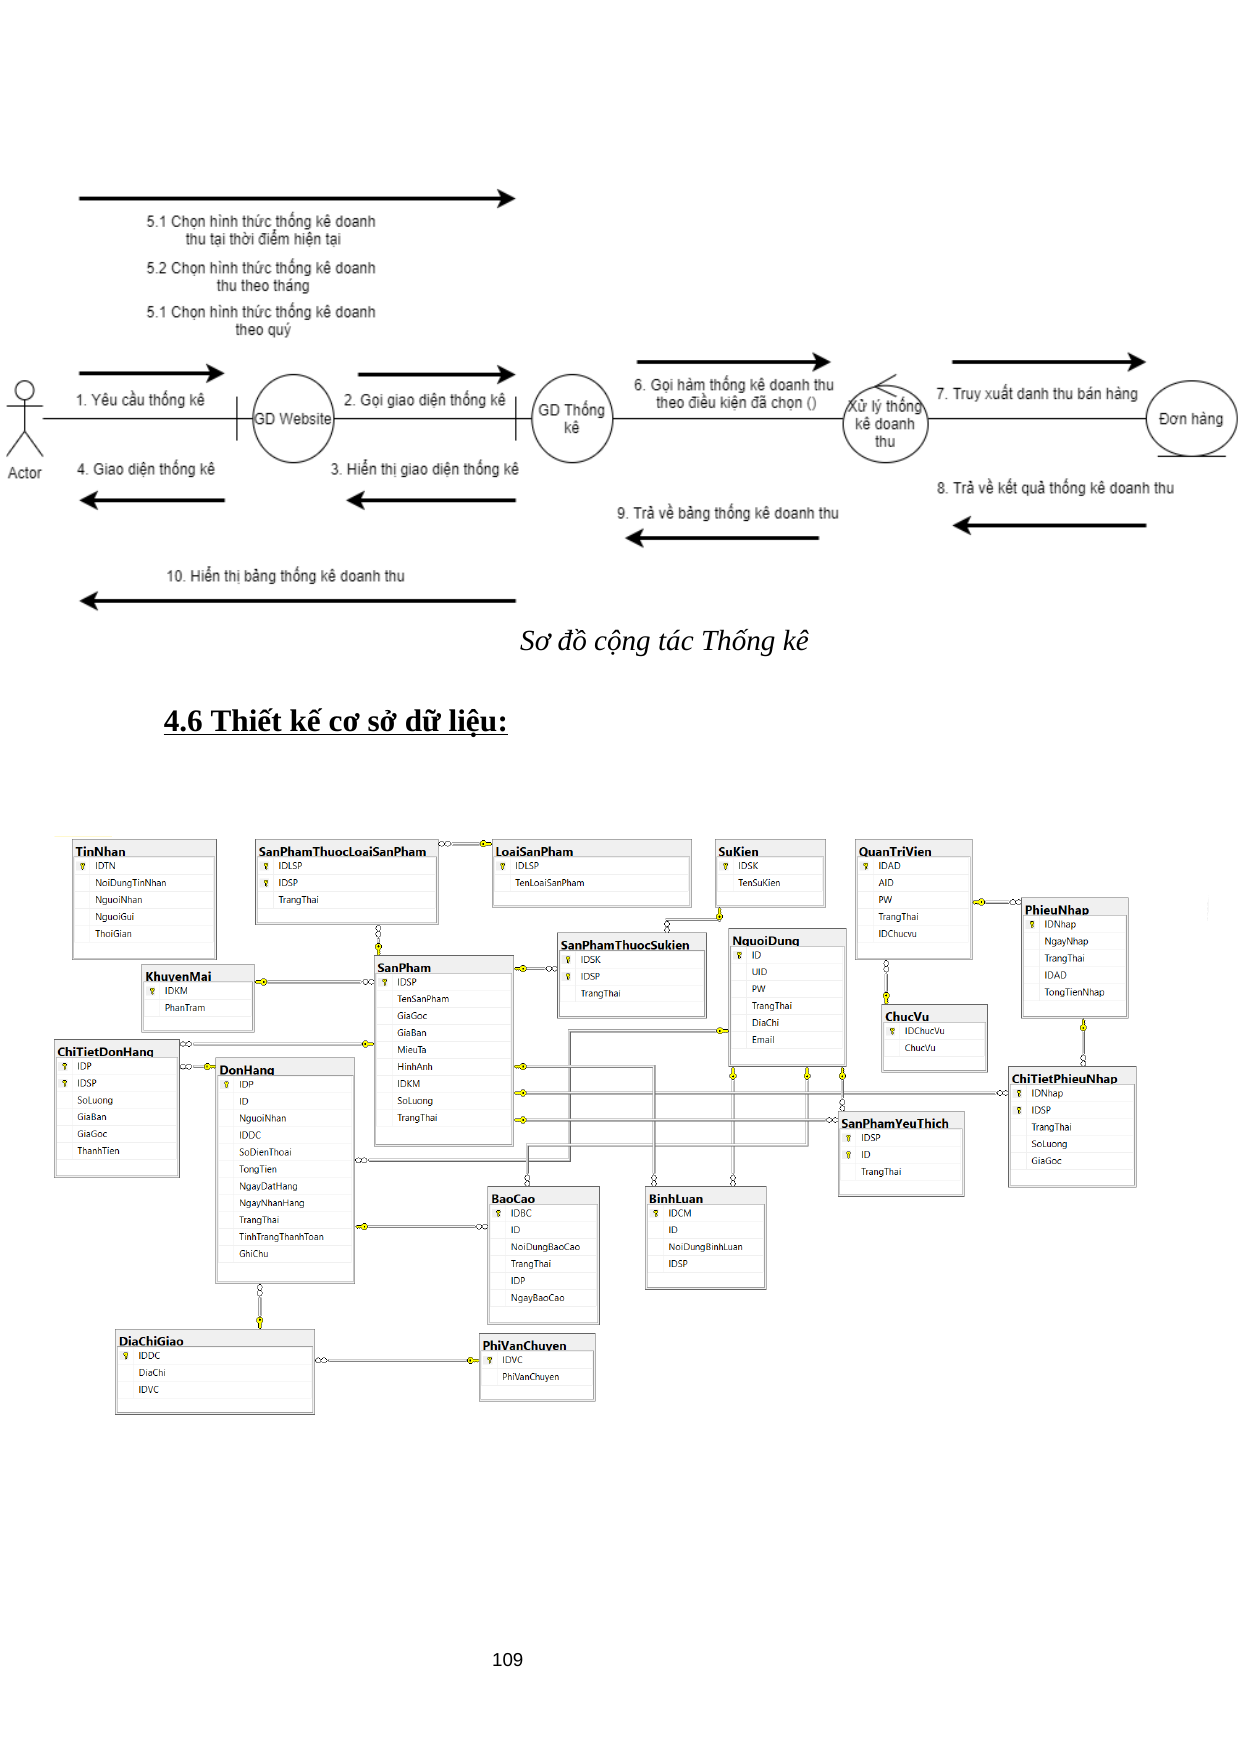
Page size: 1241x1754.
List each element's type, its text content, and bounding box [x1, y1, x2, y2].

picture [35, 786, 1221, 1464]
picture [6, 188, 1238, 613]
text Sơ đồ cộng tác Thống kê [88, 613, 1168, 656]
text 4.6 Thiết kế cơ sở dữ liệu: [88, 703, 1168, 739]
